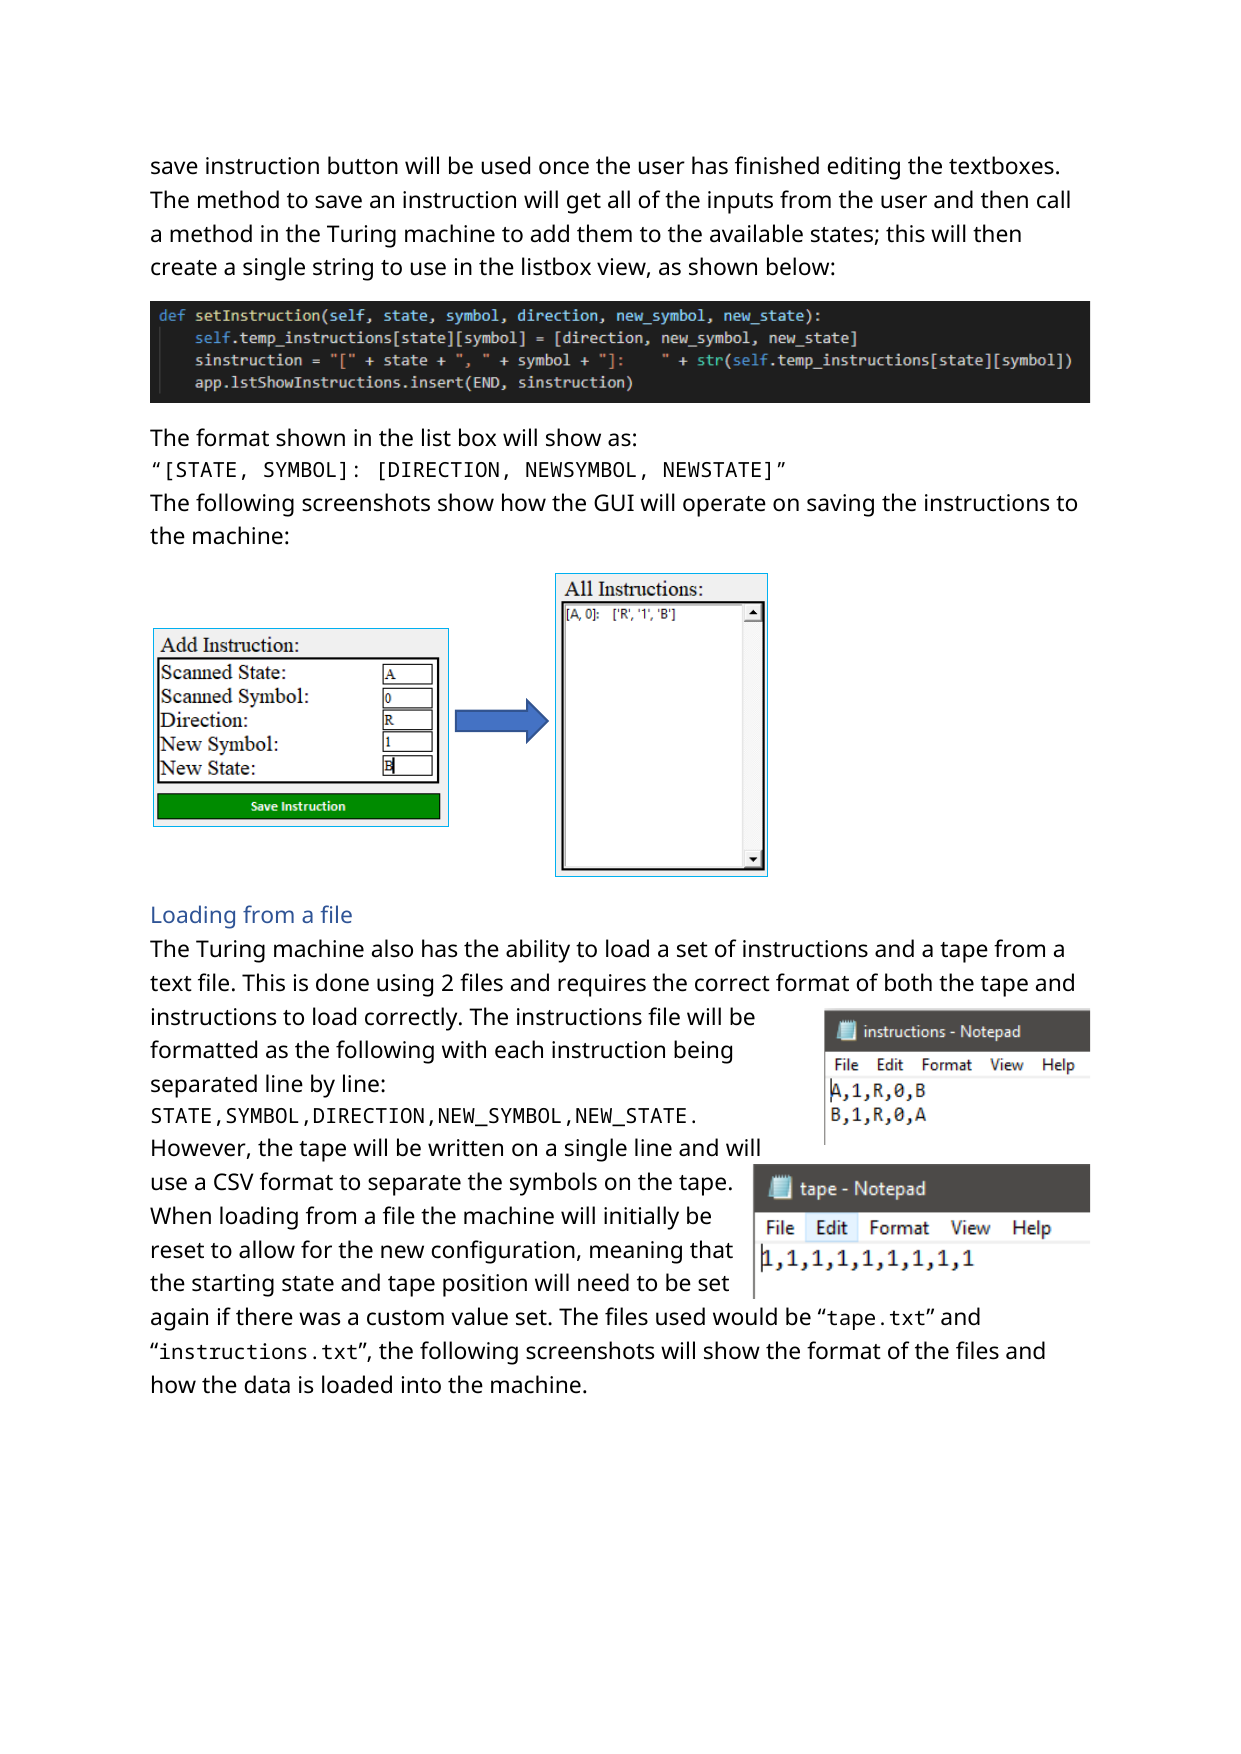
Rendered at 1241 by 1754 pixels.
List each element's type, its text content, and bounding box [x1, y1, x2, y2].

text The format shown in the list box will show as: “[STATE, SYMBOL]: [DIRECTION, NEWSYMBOL, NEWSTATE]” The following screenshots show how the GUI will operate on saving the instructions to the machine: [150, 422, 1090, 551]
picture [557, 575, 766, 875]
picture [155, 630, 447, 825]
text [150, 150, 1090, 282]
picture [150, 301, 1091, 403]
picture [824, 1008, 1091, 1145]
picture [752, 1164, 1091, 1299]
text The Turing machine also has the ability to load a set of instructions and a tape from a text file. This is done using 2 files and requires the correct format of both the tape and instructions to load correctly. The instructions file will be formatted as the following with each instruction being separated line by line: STATE,SYMBOL,DIRECTION,NEW_SYMBOL,NEW_STATE. However, the tape will be written on a single line and will use a CSV format to separate the symbols on the tape. When loading from a file the machine will initially be reset to allow for the new configuration, meaning that the starting state and tape position will need to be set again if there was a custom value set. The files used would be “tape.txt” and “instructions.txt”, the following screenshots will show the format of the files and how the data is loaded into the machine. [150, 933, 1090, 1400]
subtitle Loading from a file [150, 899, 1090, 931]
